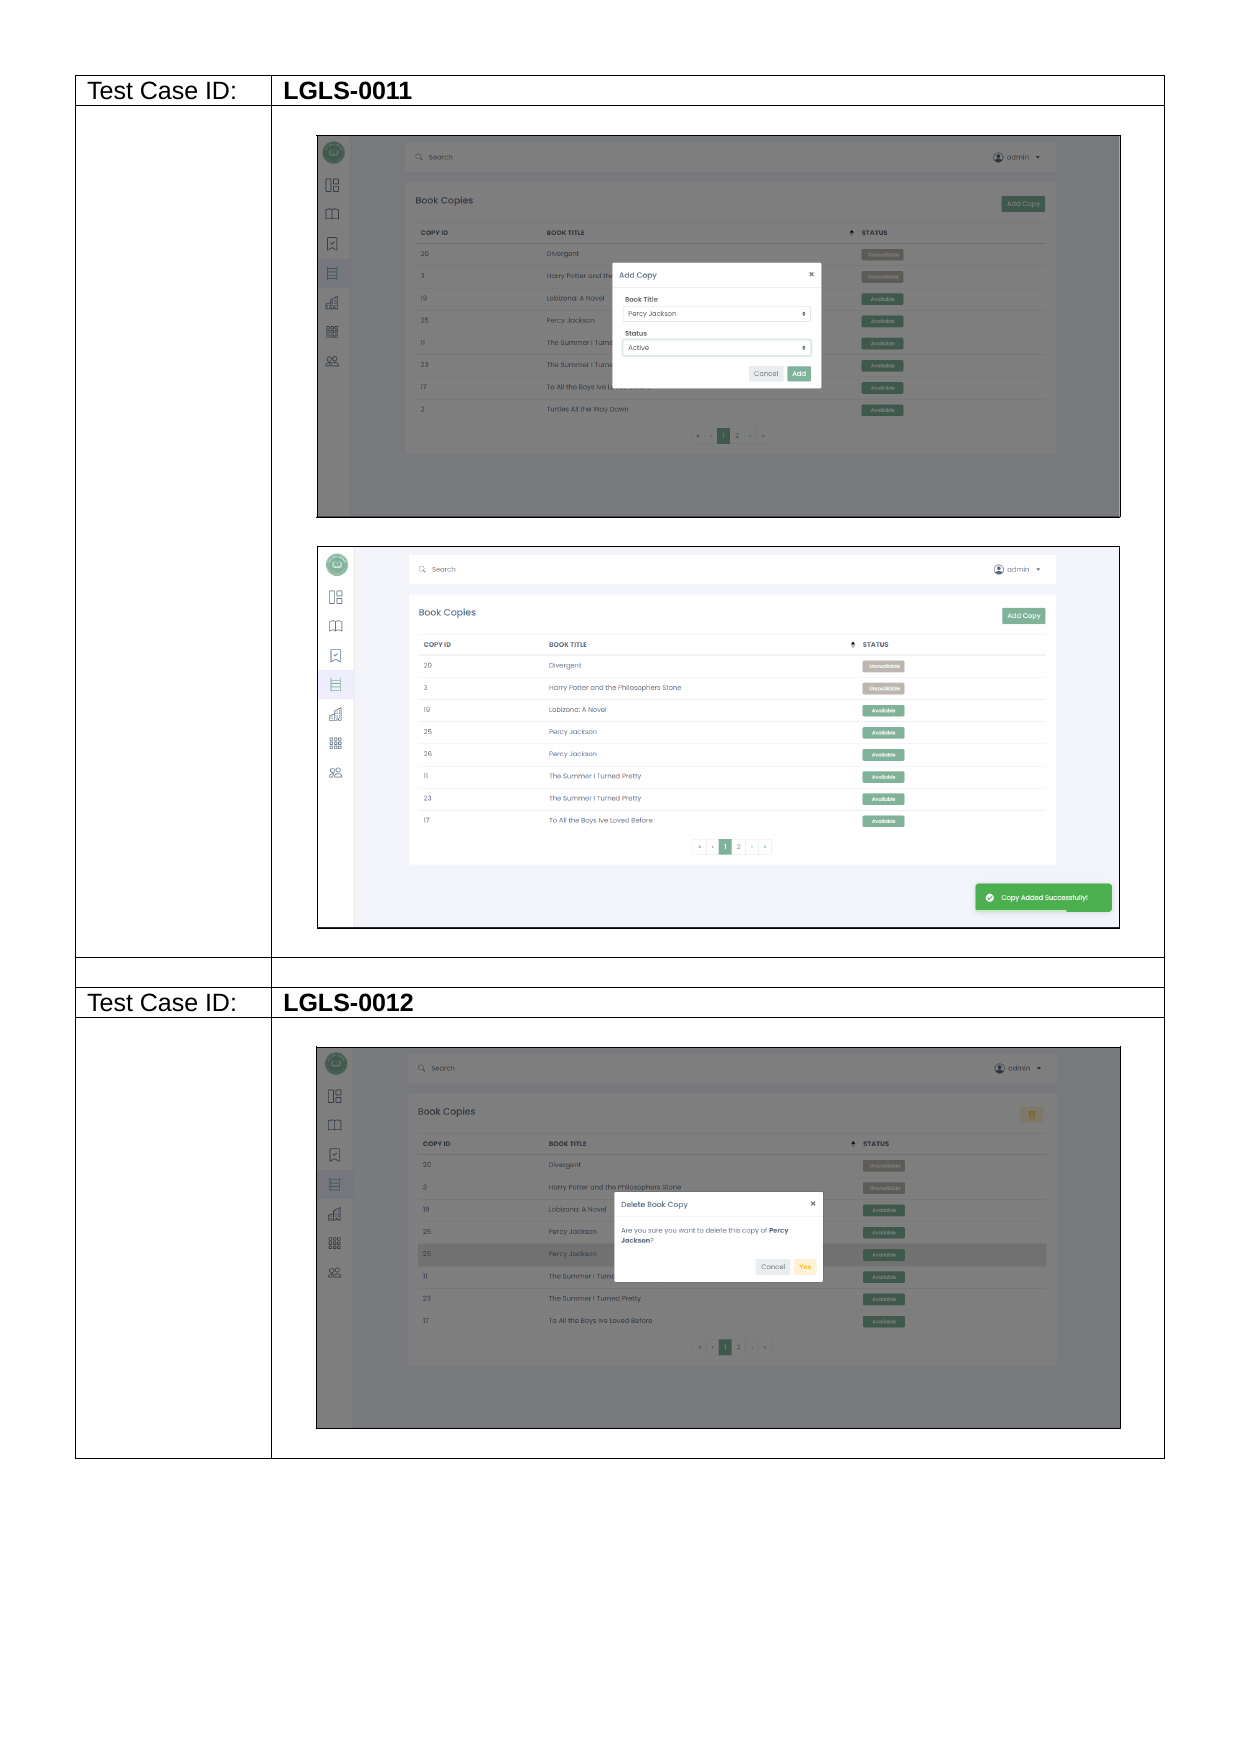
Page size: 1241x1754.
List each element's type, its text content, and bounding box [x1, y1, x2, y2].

table_cell [76, 958, 271, 987]
picture [318, 547, 1119, 928]
table_cell [272, 958, 1164, 987]
table_cell [272, 106, 1164, 957]
table_cell [272, 1018, 1164, 1458]
picture [318, 136, 1120, 517]
table_cell LGLS-0011 [272, 76, 1164, 105]
table_cell Test Case ID: [76, 988, 271, 1017]
picture [317, 1048, 1120, 1428]
table_cell LGLS-0012 [272, 988, 1164, 1017]
table_cell [76, 1018, 271, 1458]
table_cell [76, 106, 271, 957]
table_cell Test Case ID: [76, 76, 271, 105]
